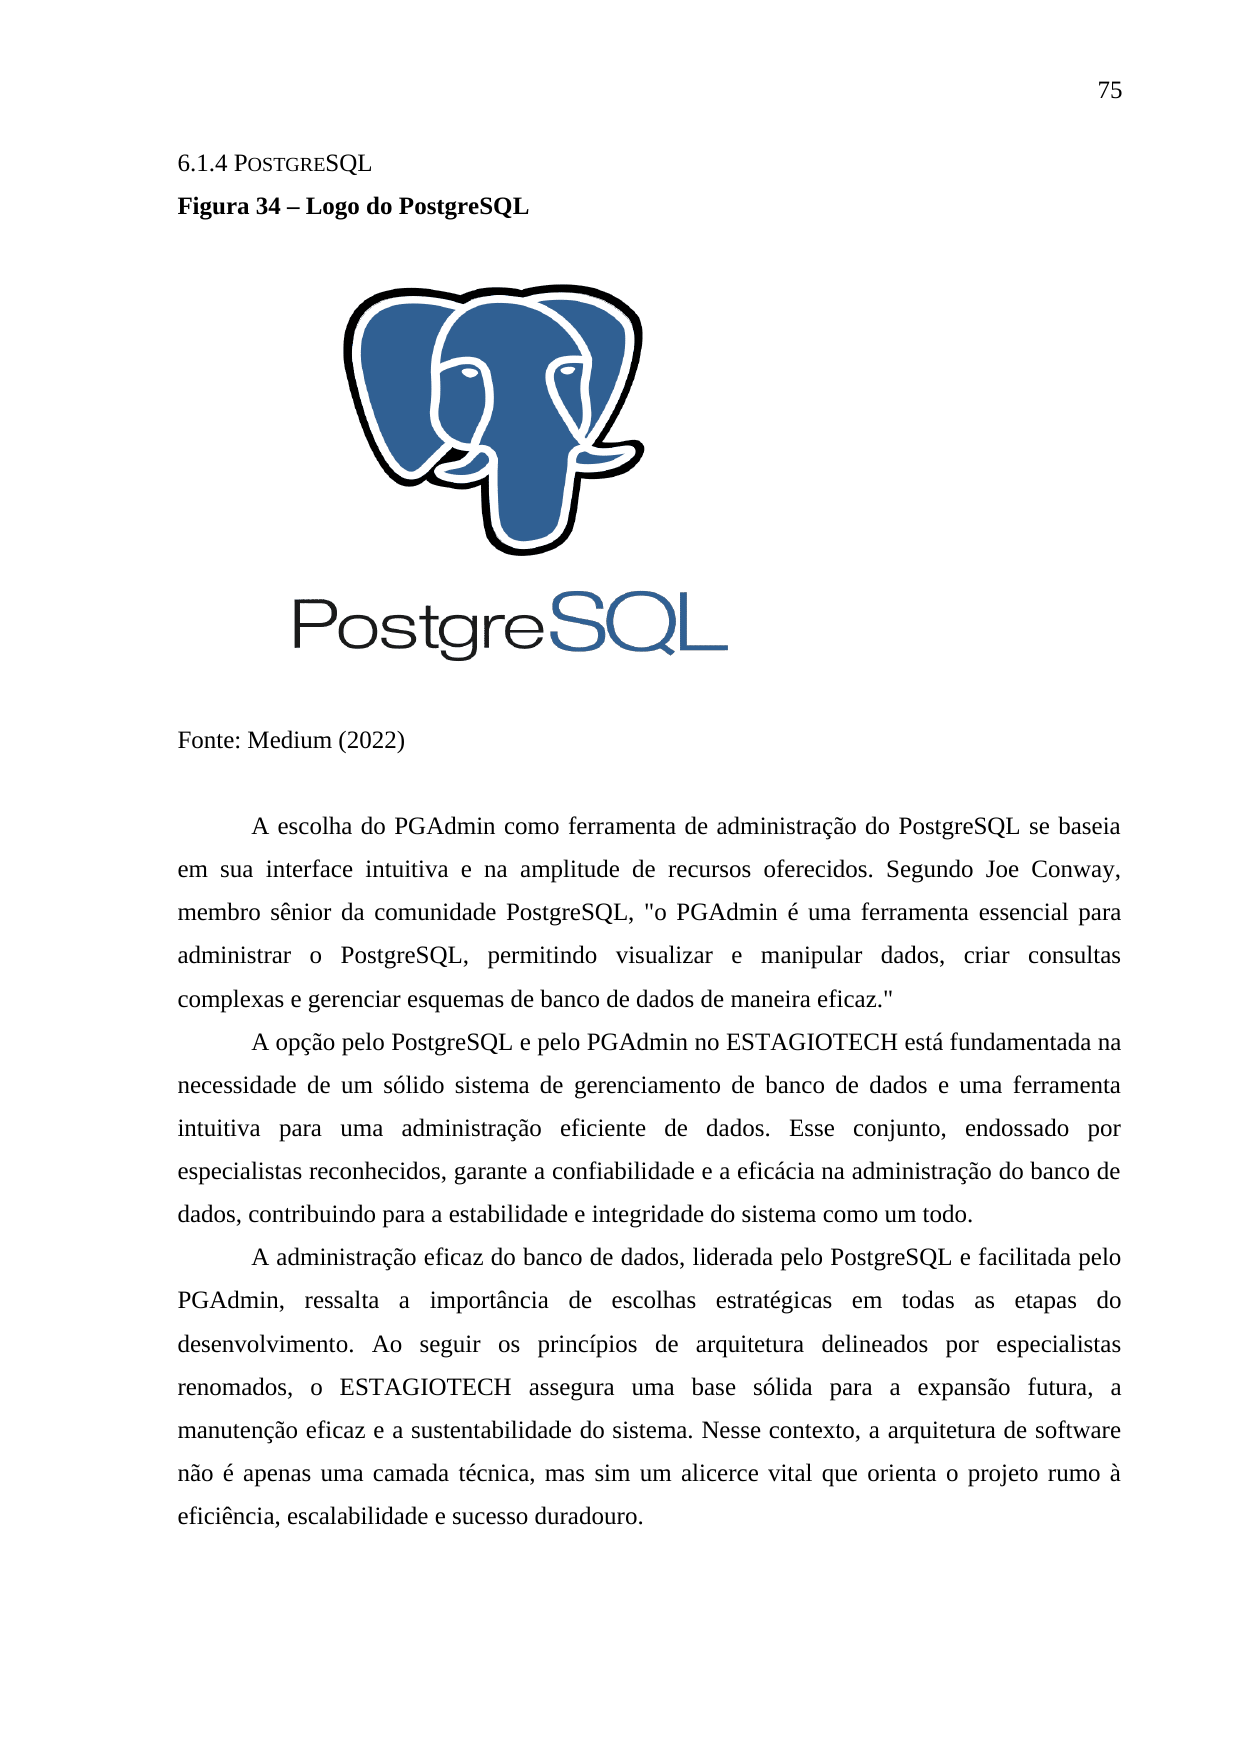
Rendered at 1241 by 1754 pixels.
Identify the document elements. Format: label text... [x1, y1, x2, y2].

picture [251, 219, 758, 711]
text A administração eficaz do banco de dados, liderada pelo PostgreSQL e facilitada pelo PGAdmin, ressalta a importância de escolhas estratégicas em todas as etapas do desenvolvimento. Ao seguir os princípios de arquitetura delineados por especialistas renomados, o ESTAGIOTECH assegura uma base sólida para a expansão futura, a manutenção eficaz e a sustentabilidade do sistema. Nesse contexto, a arquitetura de software não é apenas uma camada técnica, mas sim um alicerce vital que orienta o projeto rumo à eficiência, escalabilidade e sucesso duradouro. [177, 1242, 1122, 1530]
text A opção pelo PostgreSQL e pelo PGAdmin no ESTAGIOTECH está fundamentada na necessidade de um sólido sistema de gerenciamento de banco de dados e uma ferramenta intuitiva para uma administração eficiente de dados. Esse conjunto, endossado por especialistas reconhecidos, garante a confiabilidade e a eficácia na administração do banco de dados, contribuindo para a estabilidade e integridade do sistema como um todo. [177, 1027, 1122, 1228]
subtitle 6.1.4 PostgreSQL [177, 148, 1122, 176]
text Fonte: Medium (2022) [177, 725, 1122, 754]
text A escolha do PGAdmin como ferramenta de administração do PostgreSQL se baseia em sua interface intuitiva e na amplitude de recursos oferecidos. Segundo Joe Conway, membro sênior da comunidade PostgreSQL, "o PGAdmin é uma ferramenta essencial para administrar o PostgreSQL, permitindo visualizar e manipular dados, criar consultas complexas e gerenciar esquemas de banco de dados de maneira eficaz." [177, 811, 1122, 1012]
text Figura 34 – Logo do PostgreSQL [177, 191, 1122, 219]
